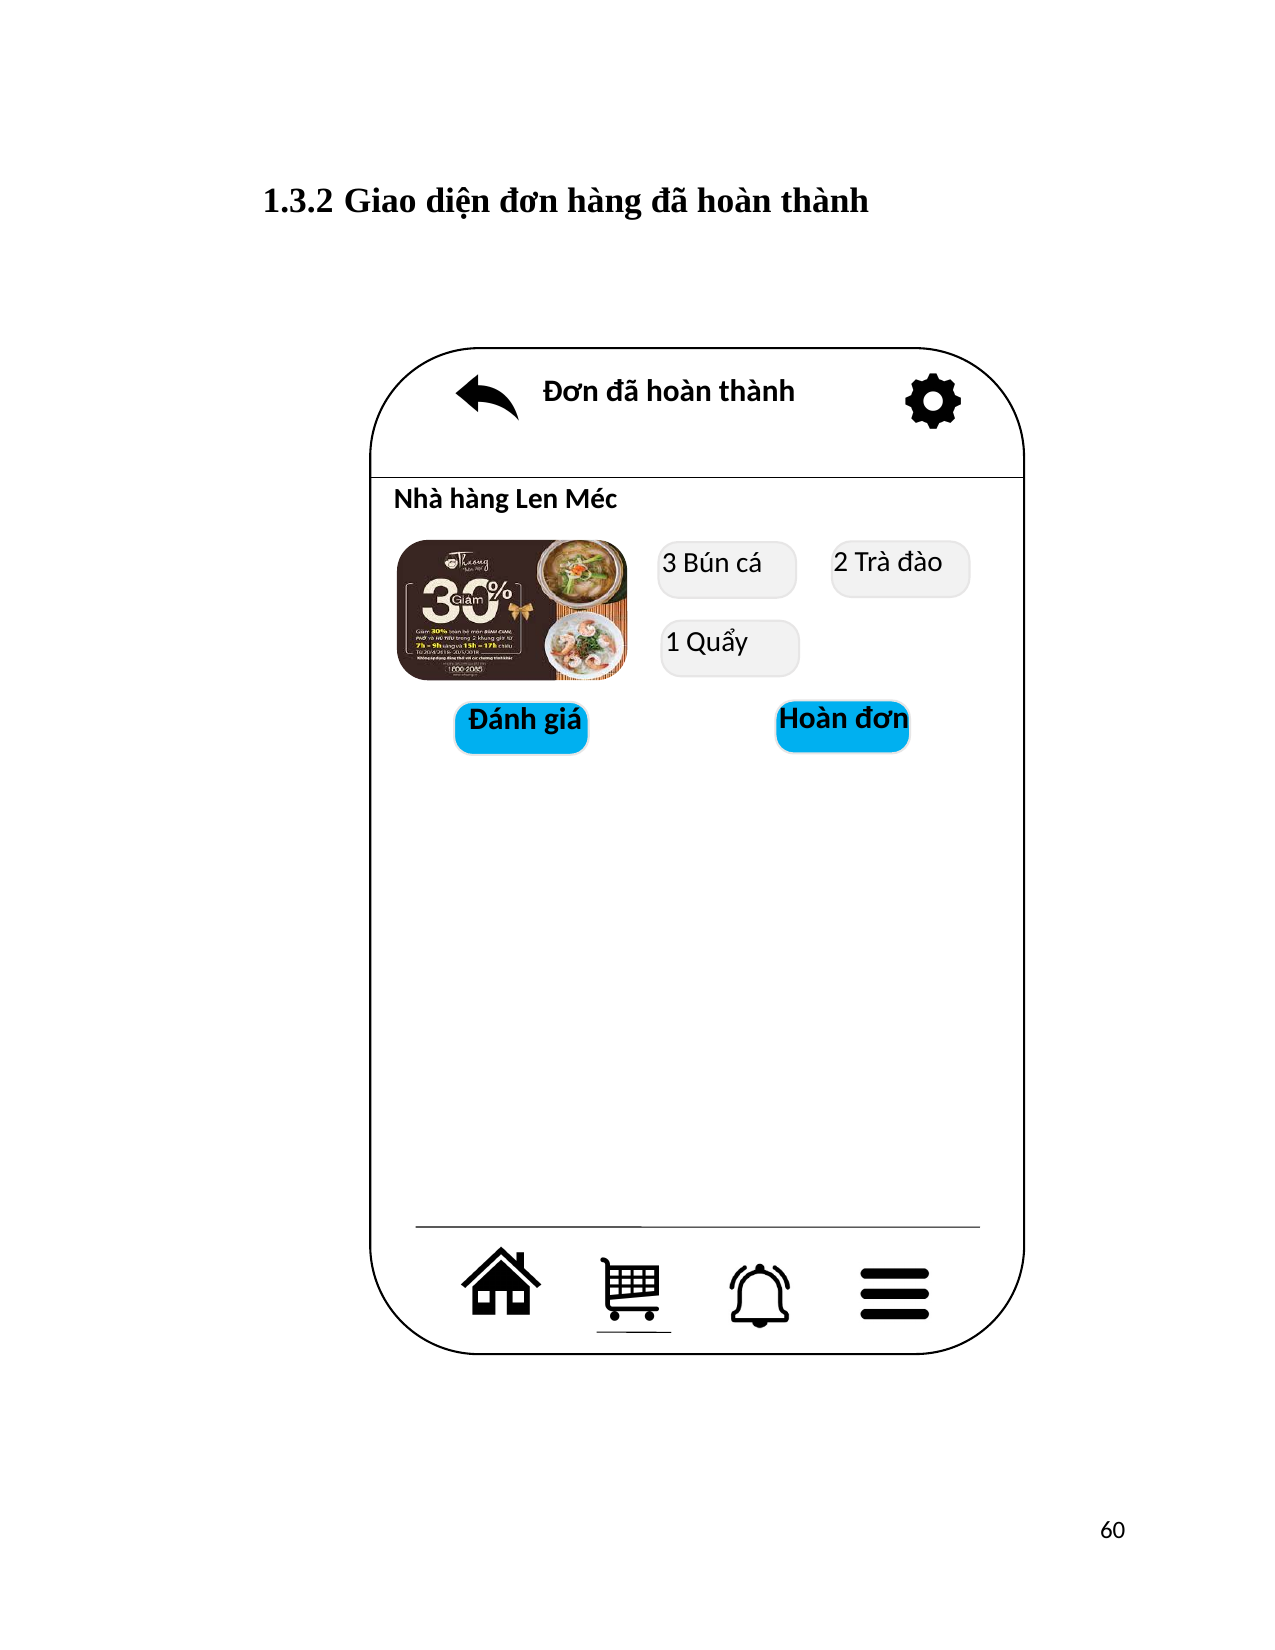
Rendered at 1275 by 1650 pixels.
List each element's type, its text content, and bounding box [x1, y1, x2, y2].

list Giao diện đơn hàng đã hoàn thành [262, 179, 1125, 220]
picture [396, 539, 628, 681]
picture [858, 1261, 932, 1324]
picture [455, 1235, 547, 1326]
picture [722, 1257, 797, 1333]
picture [449, 359, 525, 435]
picture [594, 1251, 670, 1327]
picture [894, 362, 972, 440]
